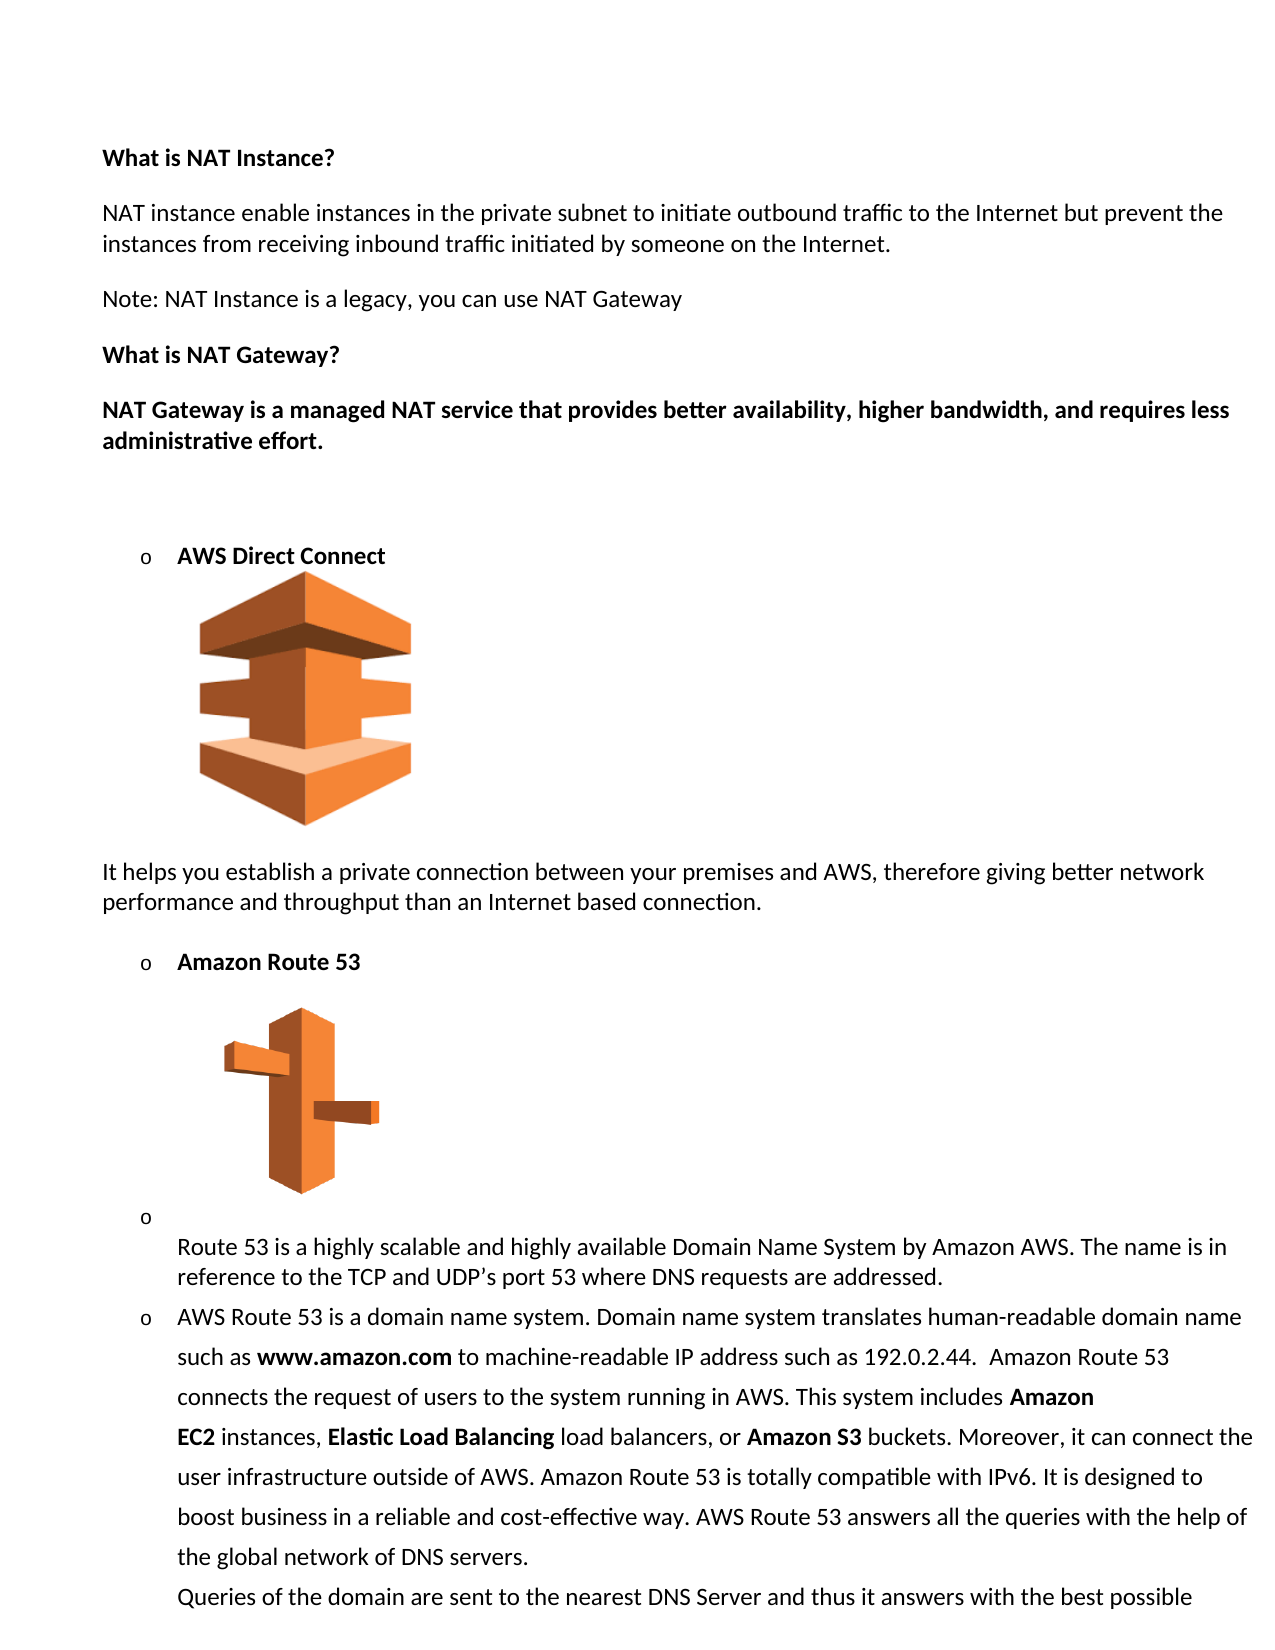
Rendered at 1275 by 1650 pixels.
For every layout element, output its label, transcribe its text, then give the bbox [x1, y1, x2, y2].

picture [177, 570, 434, 827]
list Route 53 is a highly scalable and highly available Domain Name System by Amazon AWS. The name is in reference to the TCP and UDP’s port 53 where DNS requests are addressed. [139, 977, 1254, 1292]
text What is NAT Gateway? [102, 339, 1254, 369]
text It helps you establish a private connection between your premises and AWS, therefore giving better network performance and throughput than an Internet based connection. [102, 856, 1254, 917]
list Amazon Route 53 [139, 946, 1254, 977]
text What is NAT Instance? [102, 142, 1254, 172]
text Note: NAT Instance is a legacy, you can use NAT Gateway [102, 283, 1254, 314]
text NAT instance enable instances in the private subnet to initiate outbound traffic to the Internet but prevent the instances from receiving inbound traffic initiated by someone on the Internet. [102, 197, 1254, 258]
picture [177, 976, 426, 1225]
list AWS Direct Connect [139, 540, 1254, 827]
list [139, 1292, 1254, 1612]
text NAT Gateway is a managed NAT service that provides better availability, higher bandwidth, and requires less administrative effort. [102, 394, 1254, 455]
